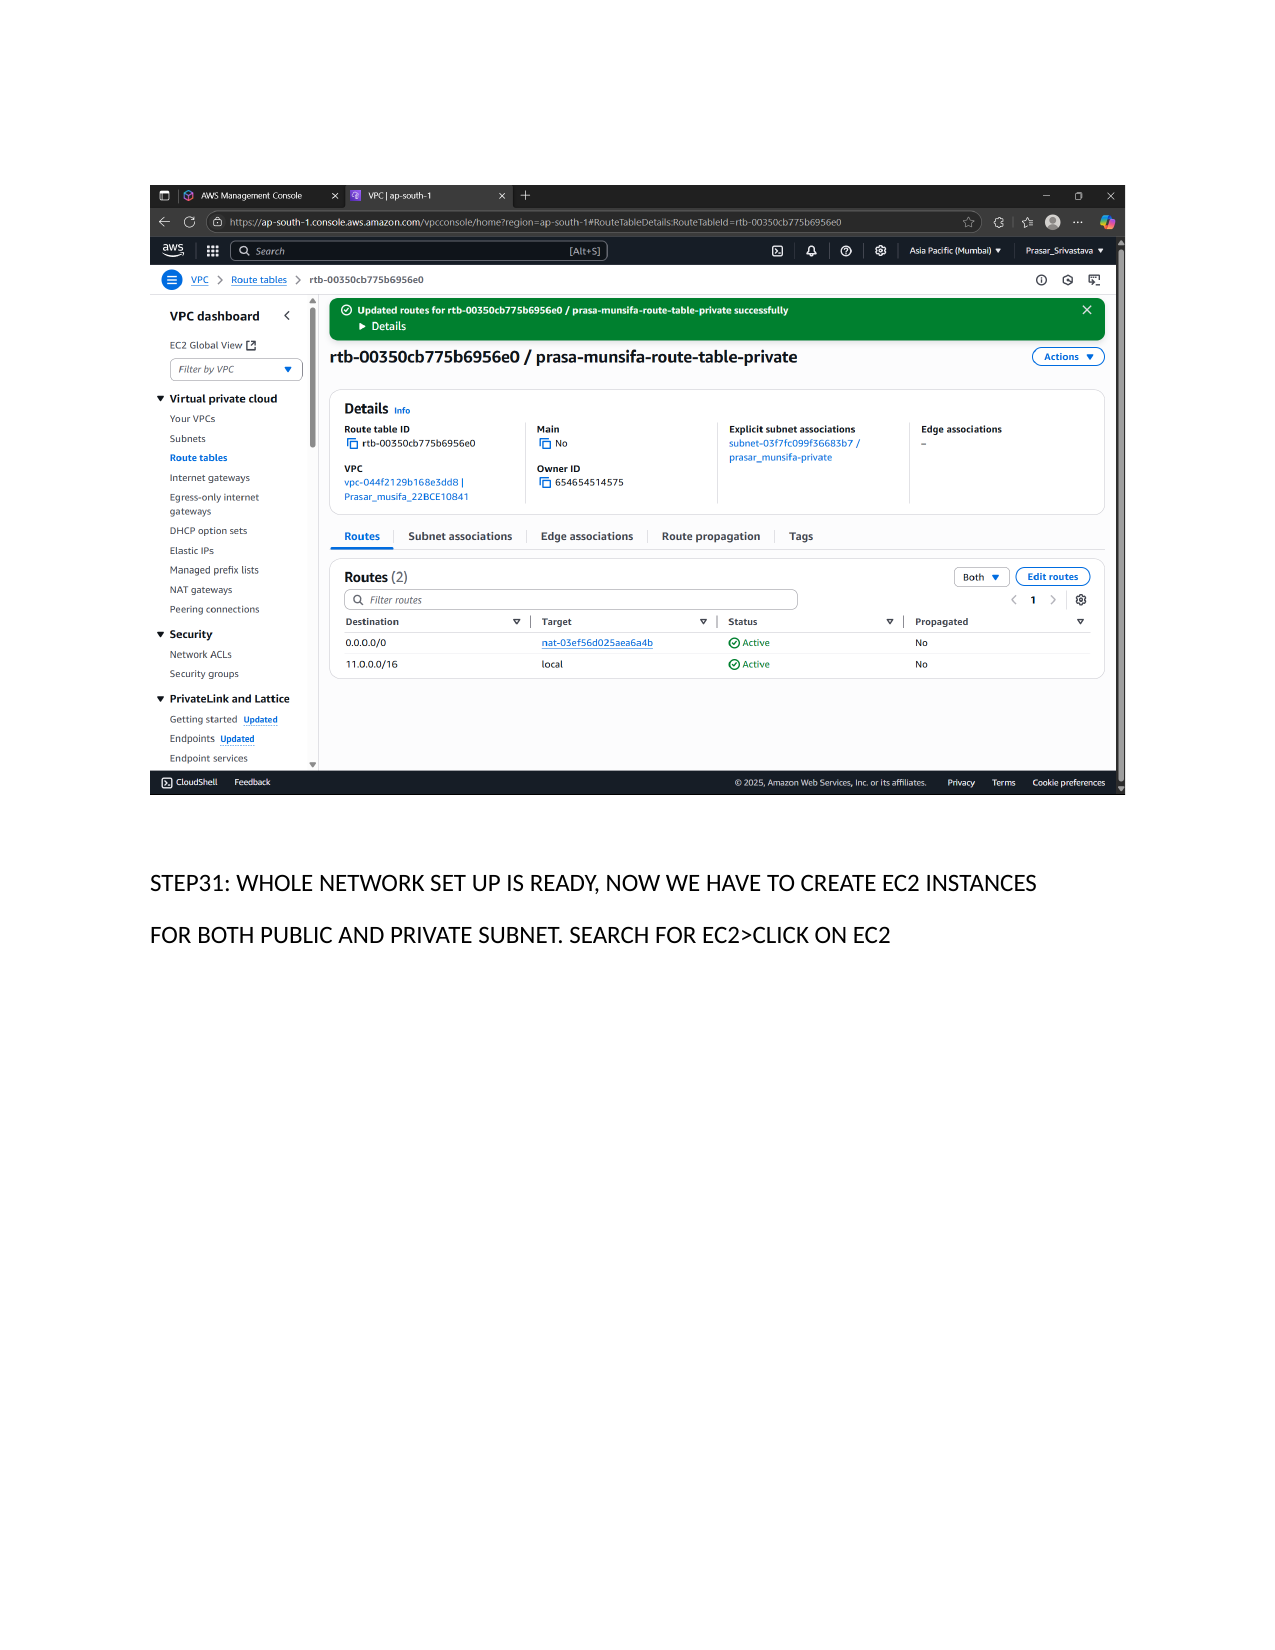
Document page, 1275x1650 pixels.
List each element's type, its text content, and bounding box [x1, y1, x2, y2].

picture [150, 185, 1125, 795]
text STEP31: WHOLE NETWORK SET UP IS READY, NOW WE HAVE TO CREATE EC2 INSTANCES [150, 867, 1125, 898]
text FOR BOTH PUBLIC AND PRIVATE SUBNET. SEARCH FOR EC2>CLICK ON EC2 [150, 919, 1125, 949]
